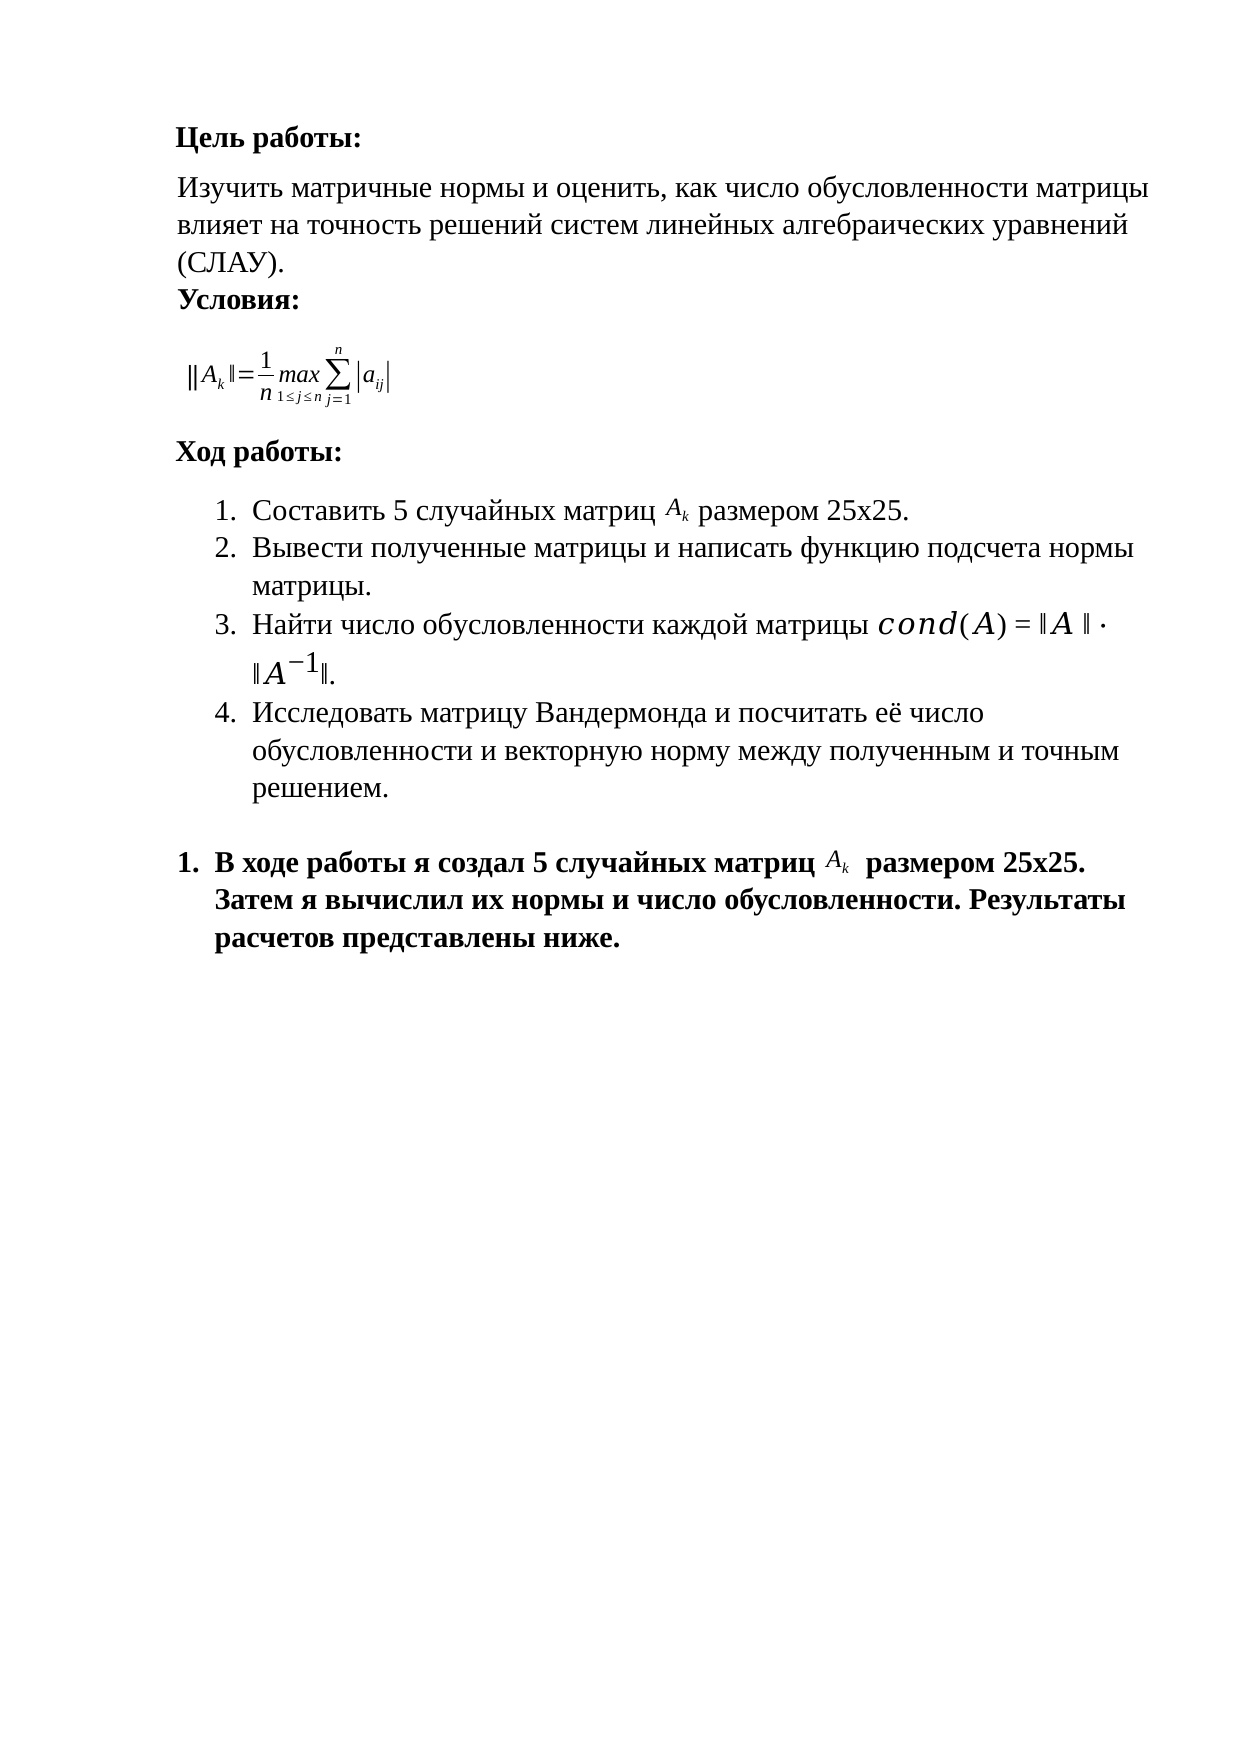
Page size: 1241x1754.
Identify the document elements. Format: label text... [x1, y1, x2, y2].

list Исследовать матрицу Вандермонда и посчитать её число обусловленности и векторную норму между полученным и точным решением. [214, 694, 1160, 804]
list Вывести полученные матрицы и написать функцию подсчета нормы матрицы. [214, 529, 1160, 602]
list Составить 5 случайных матриц размером 25x25. [214, 492, 1160, 527]
text Изучить матричные нормы и оценить, как число обусловленности матрицы влияет на точность решений систем линейных алгебраических уравнений (СЛАУ). Условия: [177, 169, 1160, 316]
text Ход работы: [175, 433, 1160, 468]
list В ходе работы я создал 5 случайных матриц размером 25x25. Затем я вычислил их нормы и число обусловленности. Результаты расчетов представлены ниже. [177, 844, 1160, 954]
text Цель работы: [175, 119, 1160, 154]
list Найти число обусловленности каждой матрицы 𝑐𝑜𝑛𝑑(𝐴) = ‖𝐴 ‖ ⋅ ‖𝐴−1‖. [214, 604, 1160, 691]
text ‖ [177, 341, 1160, 408]
